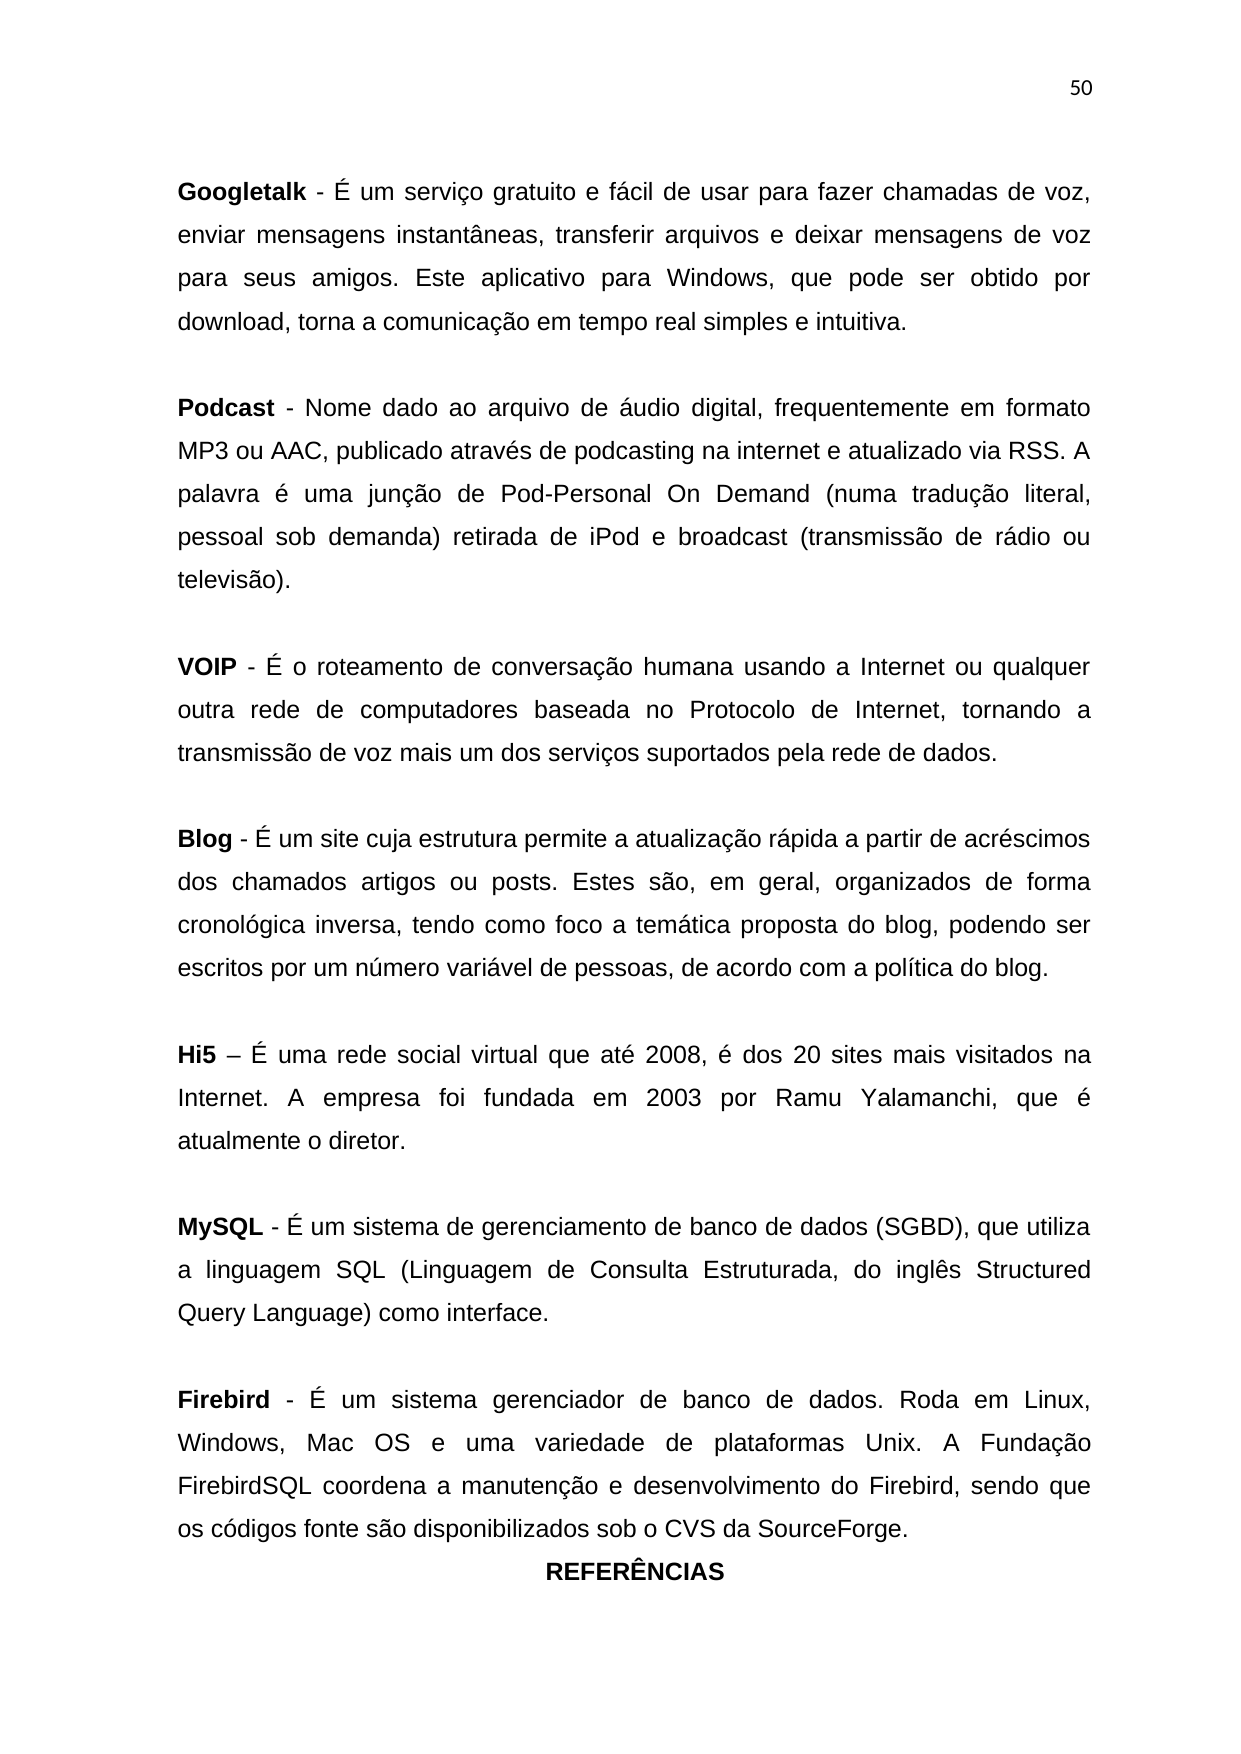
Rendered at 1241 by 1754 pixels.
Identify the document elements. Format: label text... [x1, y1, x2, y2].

text Firebird - É um sistema gerenciador de banco de dados. Roda em Linux, Windows, Mac OS e uma variedade de plataformas Unix. A Fundação FirebirdSQL coordena a manutenção e desenvolvimento do Firebird, sendo que os códigos fonte são disponibilizados sob o CVS da SourceForge. [177, 1385, 1092, 1543]
text MySQL - É um sistema de gerenciamento de banco de dados (SGBD), que utiliza a linguagem SQL (Linguagem de Consulta Estruturada, do inglês Structured Query Language) como interface. [177, 1212, 1092, 1327]
text Hi5 – É uma rede social virtual que até 2008, é dos 20 sites mais visitados na Internet. A empresa foi fundada em 2003 por Ramu Yalamanchi, que é atualmente o diretor. [177, 1040, 1092, 1155]
text REFERÊNCIAS [177, 1557, 1092, 1586]
text Podcast - Nome dado ao arquivo de áudio digital, frequentemente em formato MP3 ou AAC, publicado através de podcasting na internet e atualizado via RSS. A palavra é uma junção de Pod-Personal On Demand (numa tradução literal, pessoal sob demanda) retirada de iPod e broadcast (transmissão de rádio ou televisão). [177, 393, 1092, 594]
text VOIP - É o roteamento de conversação humana usando a Internet ou qualquer outra rede de computadores baseada no Protocolo de Internet, tornando a transmissão de voz mais um dos serviços suportados pela rede de dados. [177, 652, 1092, 767]
text Blog - É um site cuja estrutura permite a atualização rápida a partir de acréscimos dos chamados artigos ou posts. Estes são, em geral, organizados de forma cronológica inversa, tendo como foco a temática proposta do blog, podendo ser escritos por um número variável de pessoas, de acordo com a política do blog. [177, 824, 1092, 982]
text Googletalk - É um serviço gratuito e fácil de usar para fazer chamadas de voz, enviar mensagens instantâneas, transferir arquivos e deixar mensagens de voz para seus amigos. Este aplicativo para Windows, que pode ser obtido por download, torna a comunicação em tempo real simples e intuitiva. [177, 177, 1092, 335]
